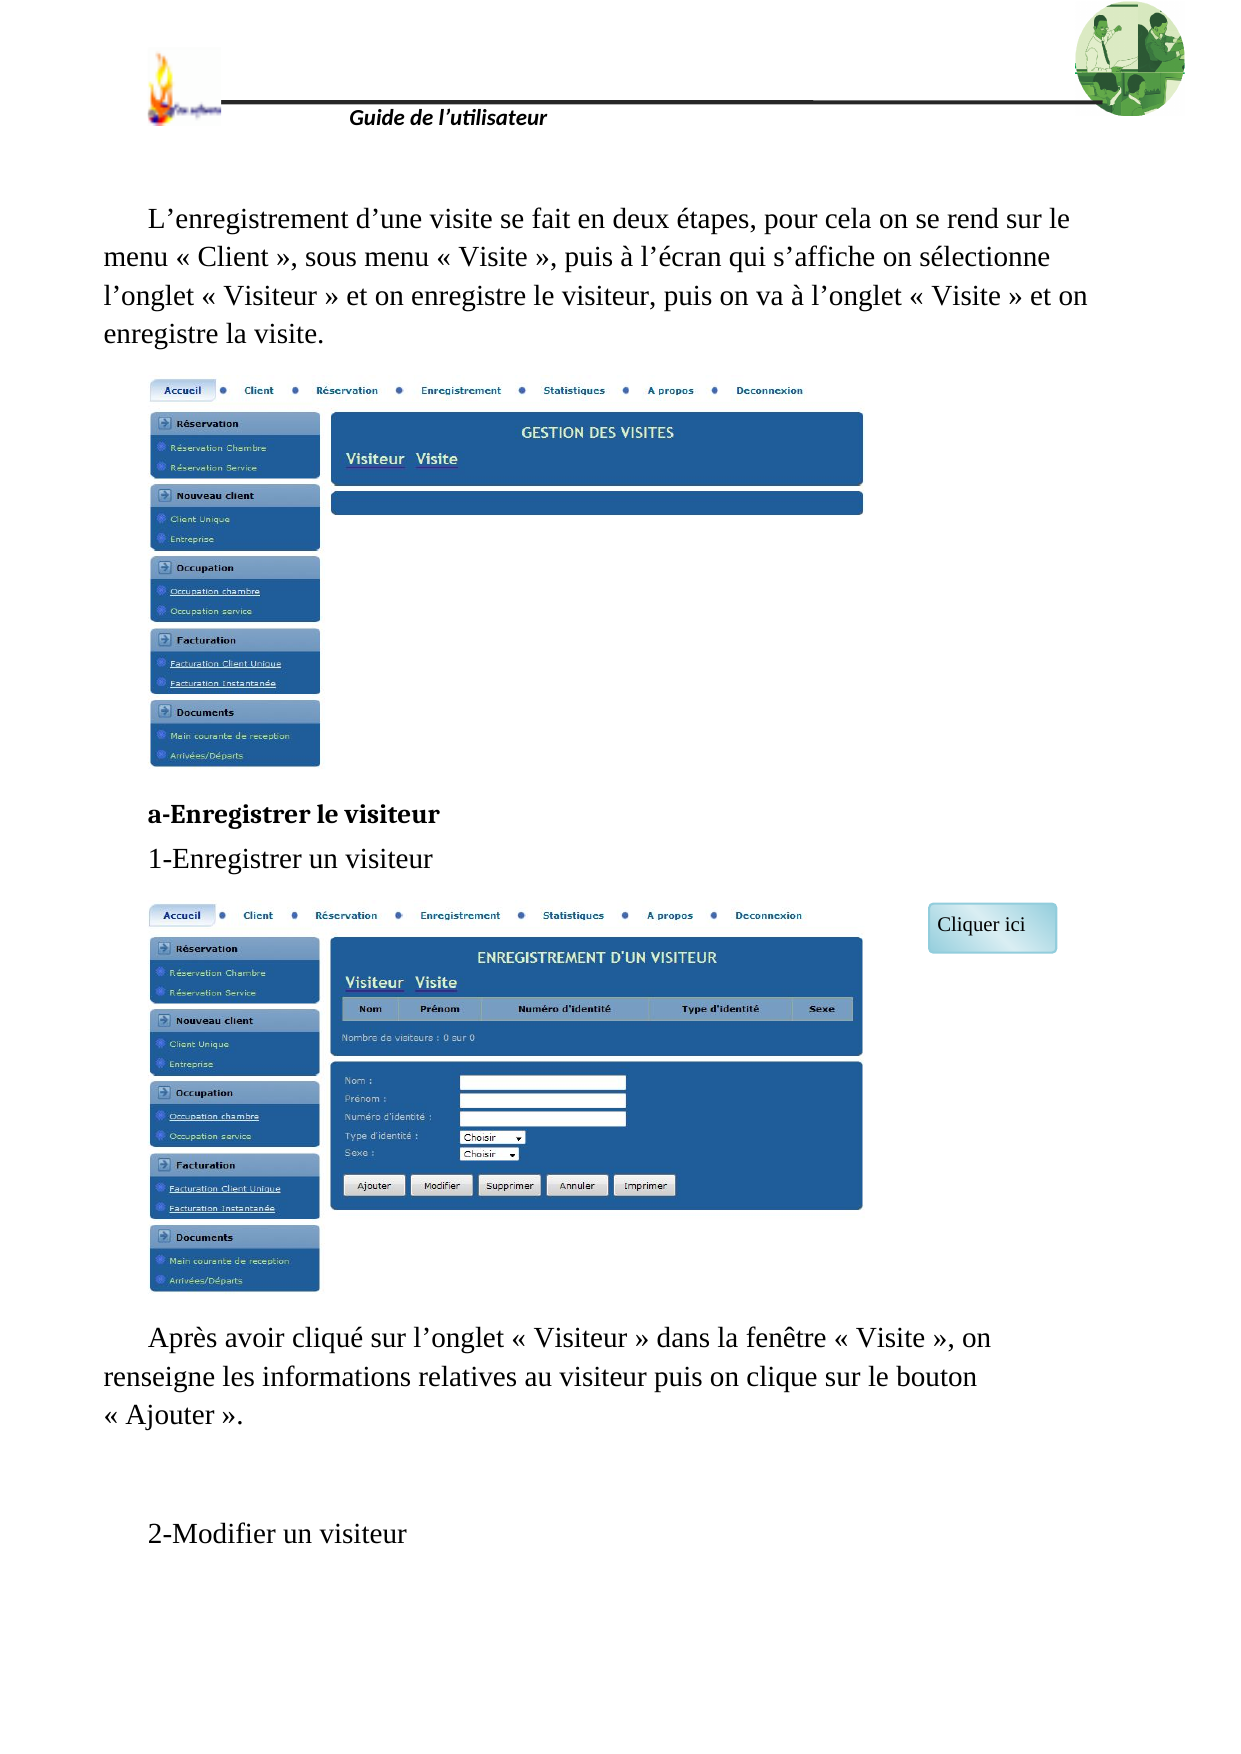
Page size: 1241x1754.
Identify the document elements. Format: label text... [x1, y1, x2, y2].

picture [147, 47, 222, 126]
text Après avoir cliqué sur l’onglet « Visiteur » dans la fenêtre « Visite », on renseigne les informations relatives au visiteur puis on clique sur le bouton « Ajouter ». [103, 1320, 1093, 1431]
picture [147, 900, 866, 1295]
picture [147, 375, 866, 770]
text 1-Enregistrer un visiteur [103, 841, 1093, 874]
text 2-Modifier un visiteur [103, 1516, 1093, 1550]
text L’enregistrement d’une visite se fait en deux étapes, pour cela on se rend sur le menu « Client », sous menu « Visite », puis à l’écran qui s’affiche on sélectionne l’onglet « Visiteur » et on enregistre le visiteur, puis on va à l’onglet « Visite » et on enregistre la visite. [103, 201, 1093, 350]
subtitle a-Enregistrer le visiteur [148, 799, 1093, 830]
